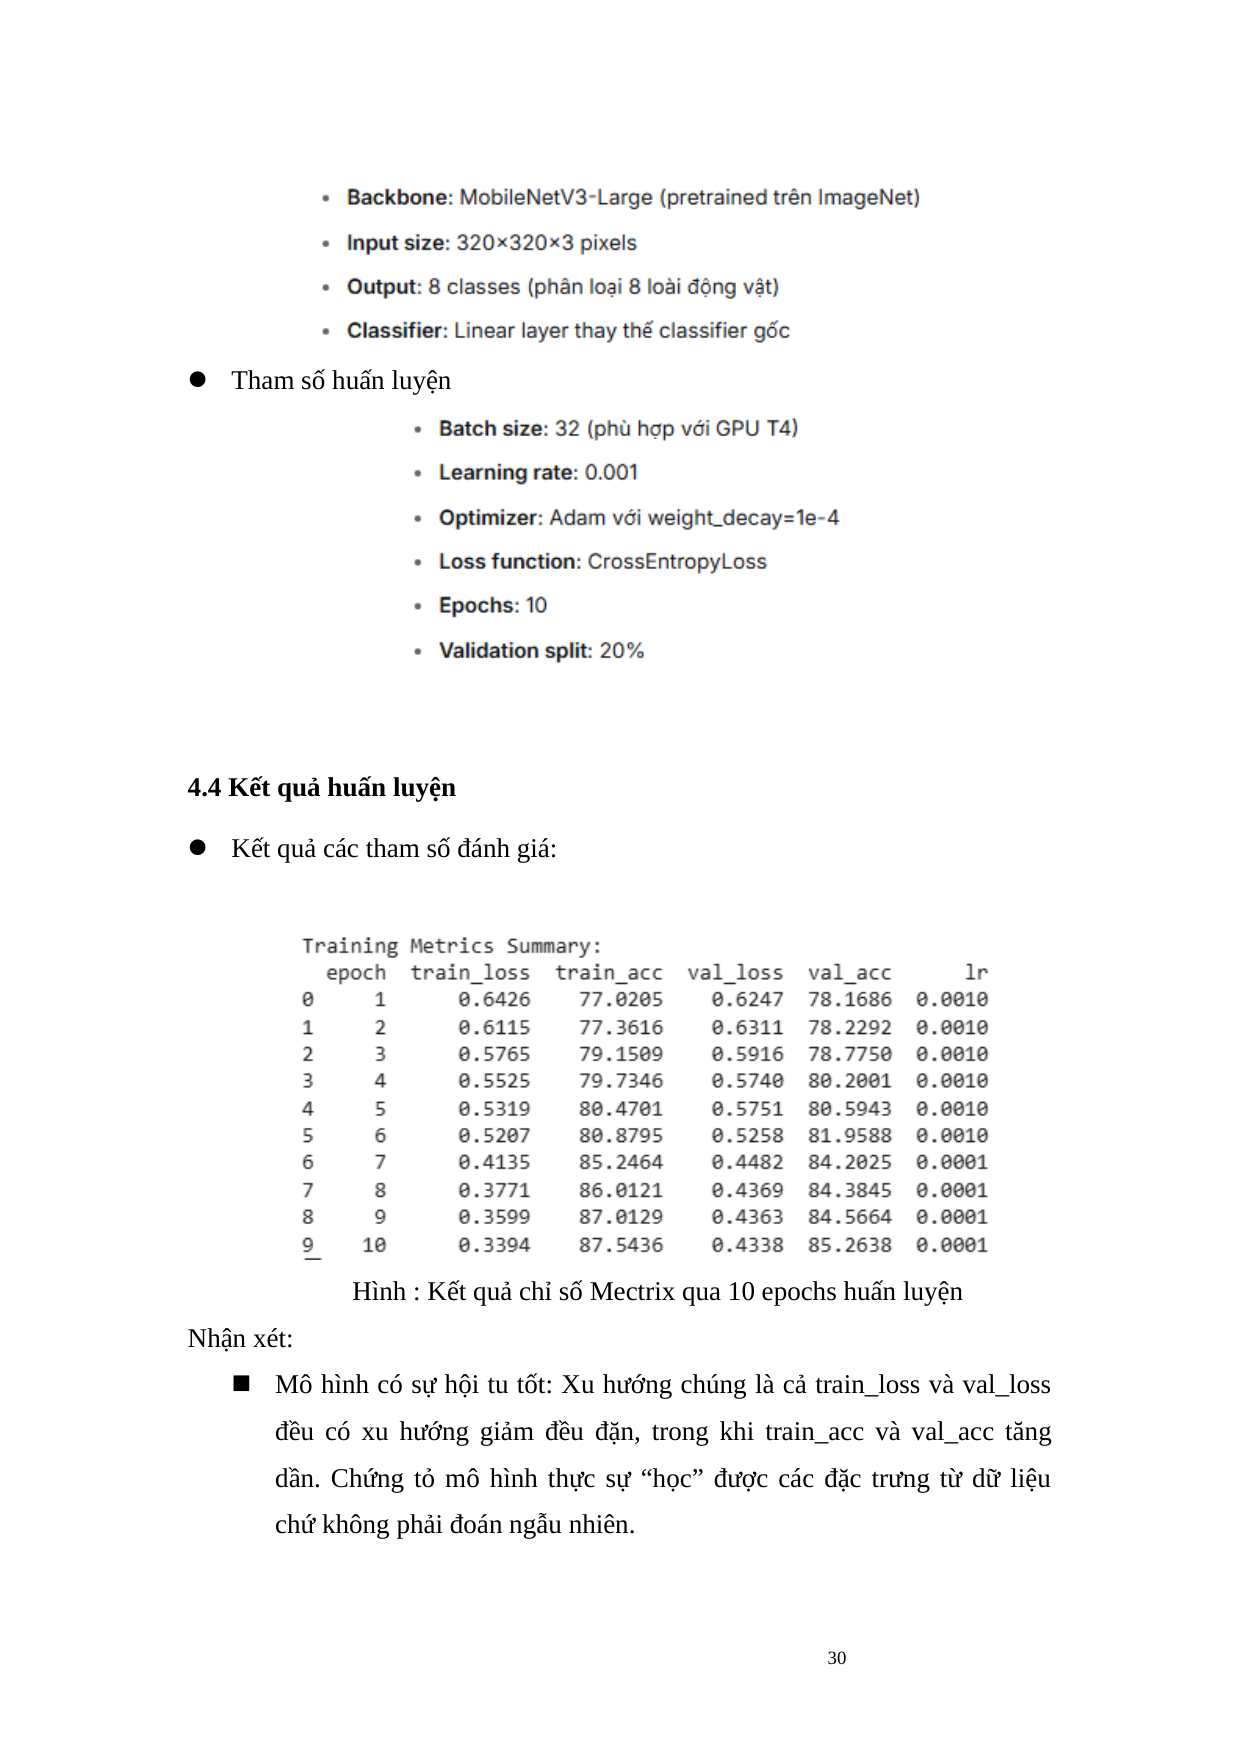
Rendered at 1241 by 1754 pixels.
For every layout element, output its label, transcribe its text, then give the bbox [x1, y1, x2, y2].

list Nhận xét: [187, 1322, 1053, 1353]
list Mô hình có sự hội tu tốt: Xu hướng chúng là cả train_loss và val_loss đều có xu hướng giảm đều đặn, trong khi train_acc và val_acc tăng dần. Chứng tỏ mô hình thực sự “học” được các đặc trưng từ dữ liệu chứ không phải đoán ngẫu nhiên. [231, 1368, 1053, 1540]
subtitle 4.4 Kết quả huấn luyện [187, 771, 1053, 802]
picture [404, 411, 874, 680]
list Tham số huấn luyện [187, 364, 1053, 396]
list Kết quả các tham số đánh giá: [187, 832, 1053, 863]
picture [312, 175, 966, 349]
picture [285, 925, 1030, 1260]
list Hình : Kết quả chỉ số Mectrix qua 10 epochs huấn luyện [262, 1275, 1053, 1306]
